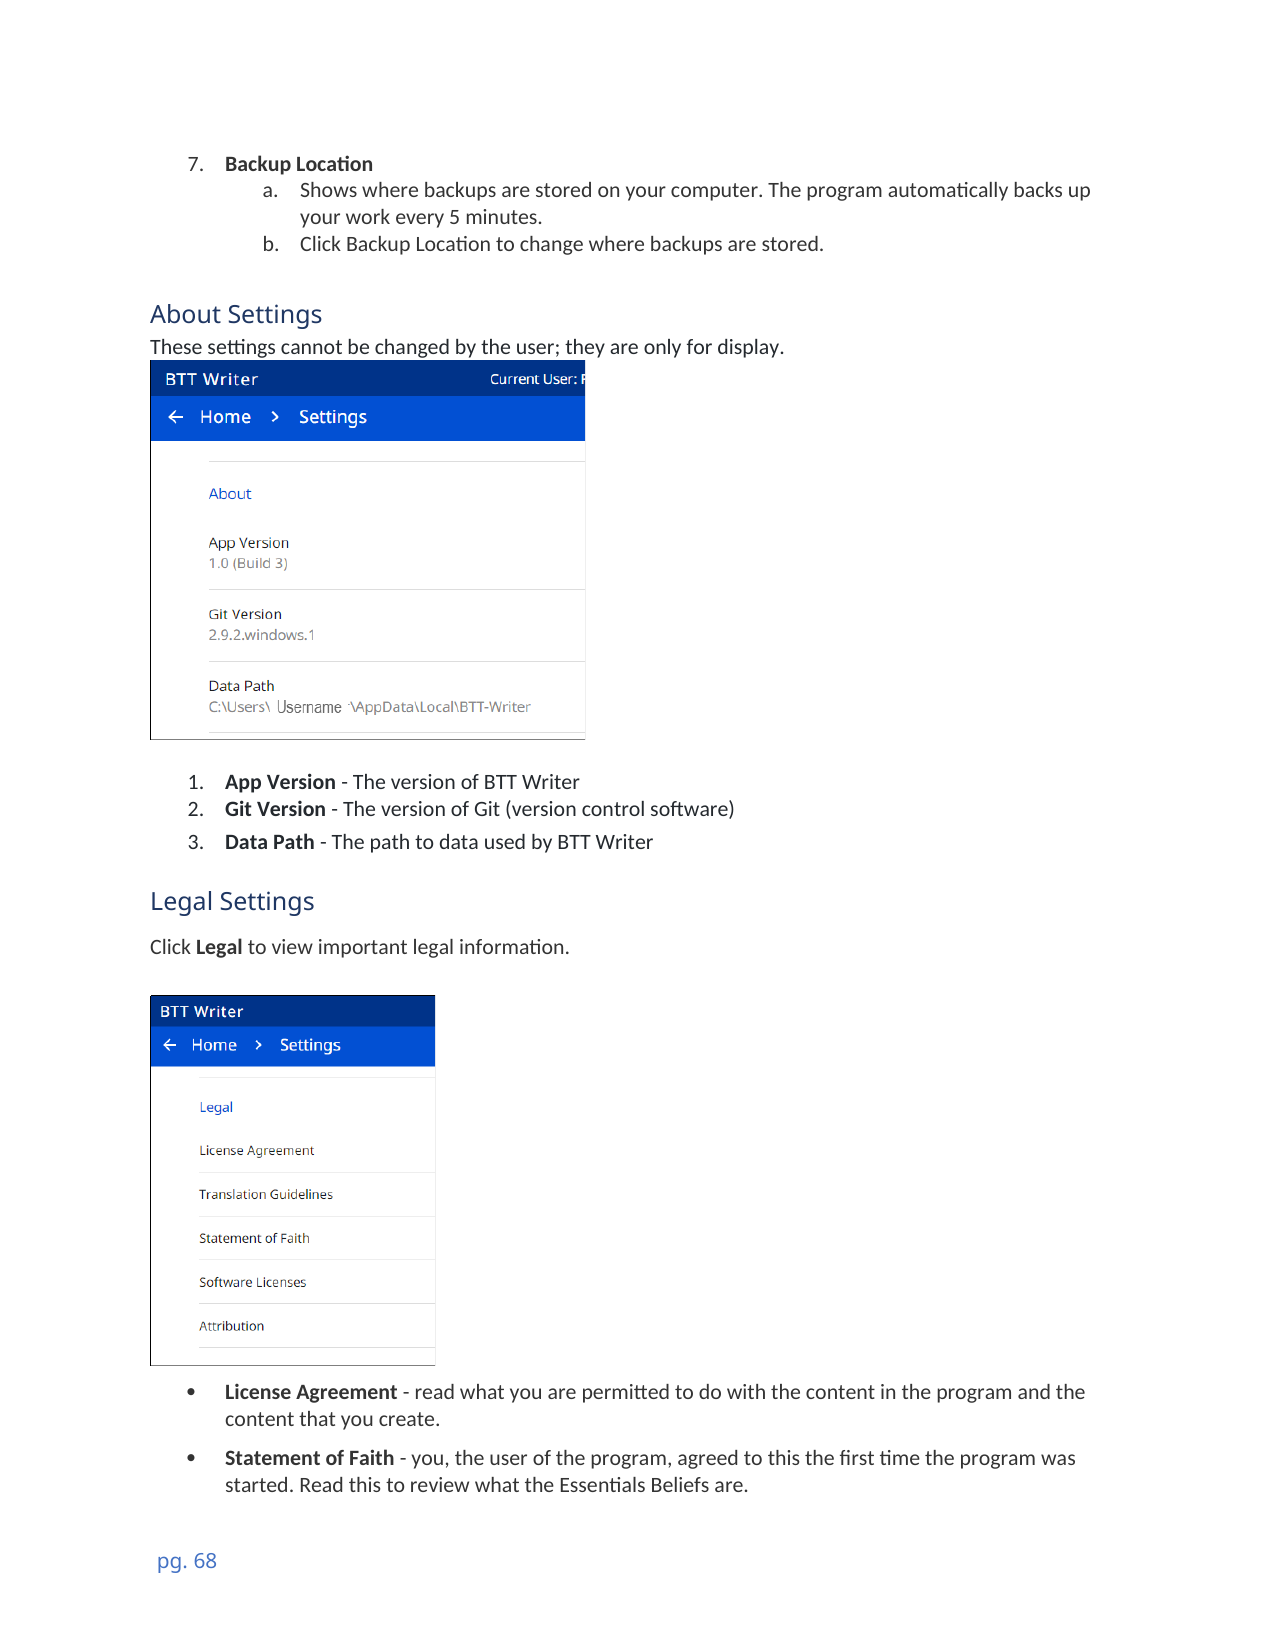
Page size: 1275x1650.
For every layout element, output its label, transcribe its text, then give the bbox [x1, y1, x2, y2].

list Shows where backups are stored on your computer. The program automatically backs up your work every 5 minutes. [262, 177, 1125, 230]
subtitle About Settings [150, 296, 1125, 331]
list Git Version - The version of Git (version control software) [187, 795, 1125, 822]
subtitle Legal Settings [150, 884, 1125, 918]
list Data Path - The path to data used by BTT Writer [187, 828, 1125, 855]
picture [150, 360, 586, 740]
list Statement of Faith - you, the user of the program, agreed to this the first time the program was started. Read this to review what the Essentials Beliefs are. [187, 1444, 1125, 1498]
list App Version - The version of BTT Writer [187, 768, 1125, 795]
picture [150, 995, 436, 1366]
list Backup Location [187, 150, 1125, 177]
list Click Backup Location to change where backups are stored. [262, 230, 1125, 292]
list License Agreement - read what you are permitted to do with the content in the program and the content that you create. [187, 1378, 1125, 1432]
